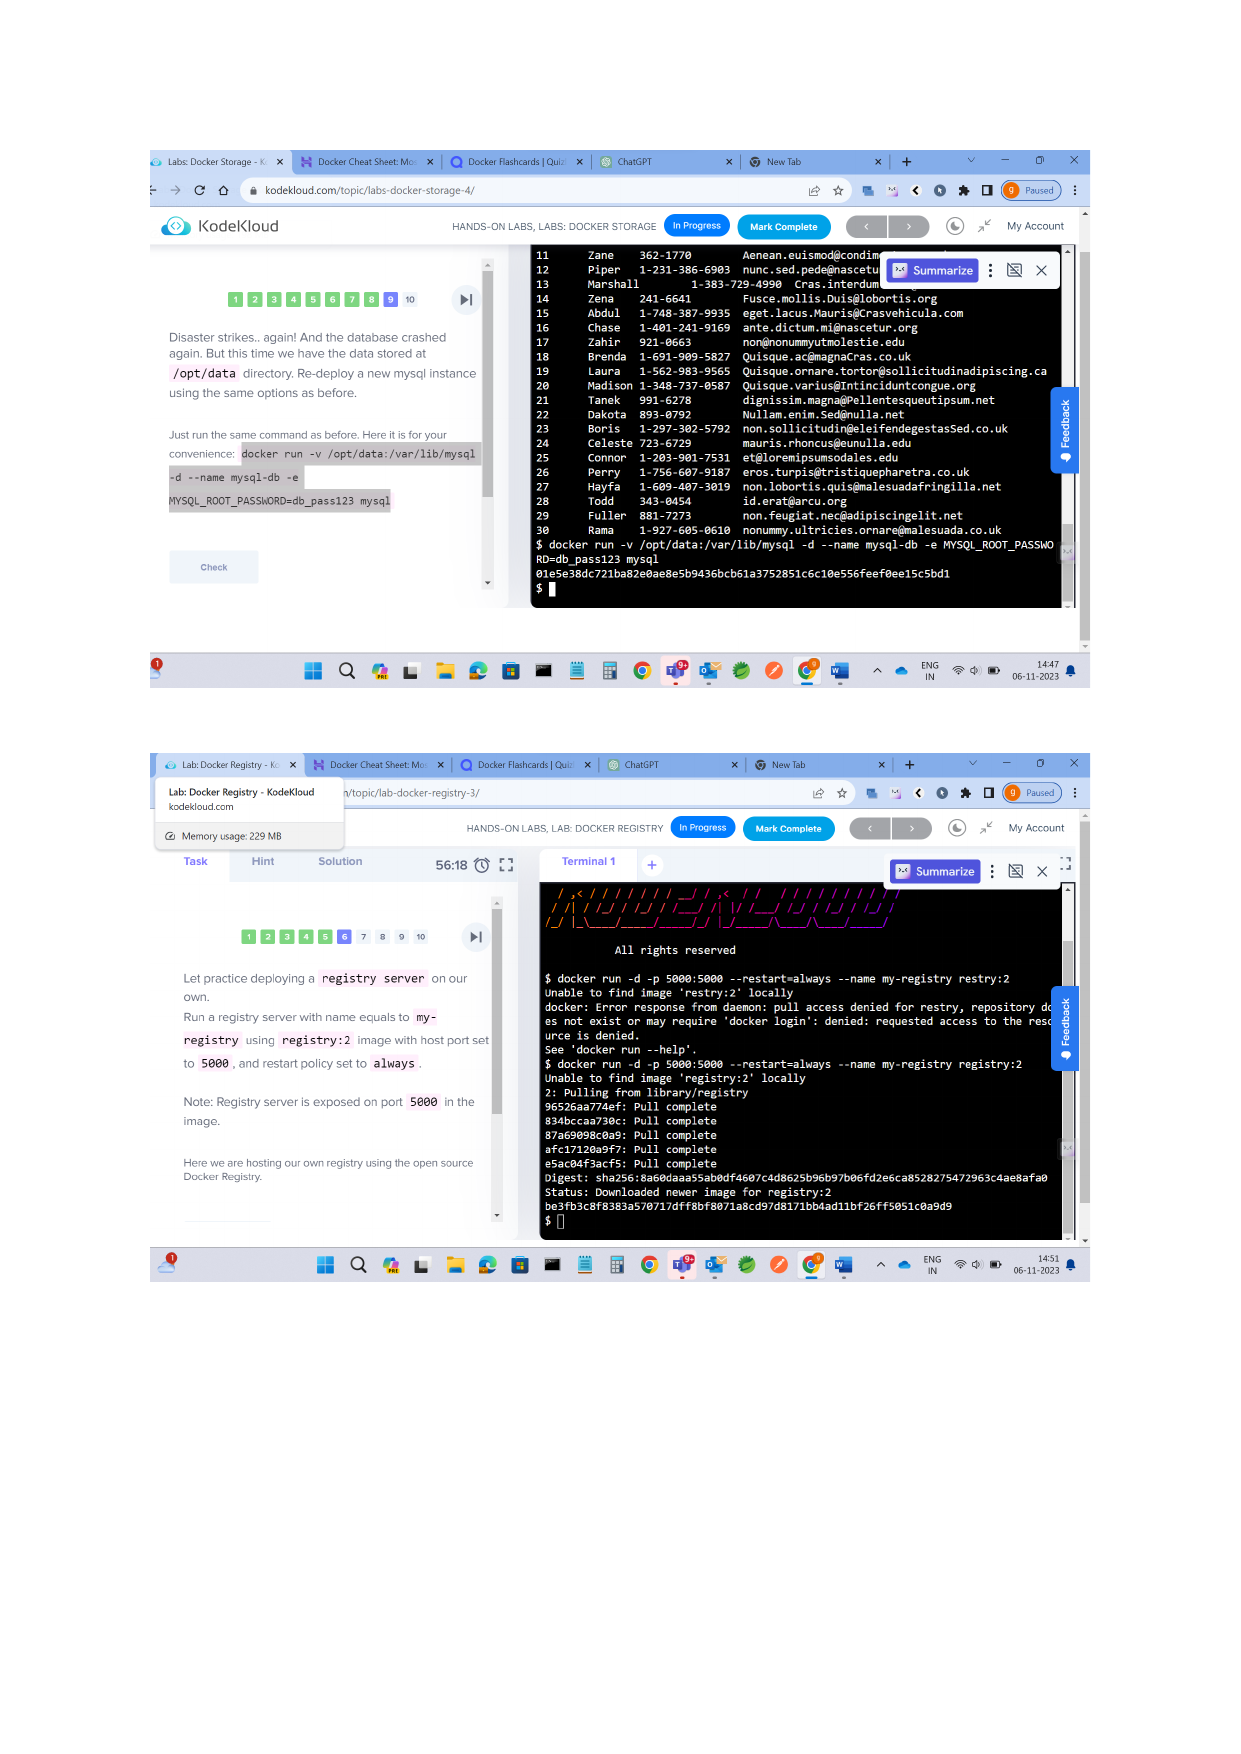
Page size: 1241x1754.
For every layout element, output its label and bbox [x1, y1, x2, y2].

picture [150, 150, 1091, 688]
picture [150, 753, 1091, 1282]
